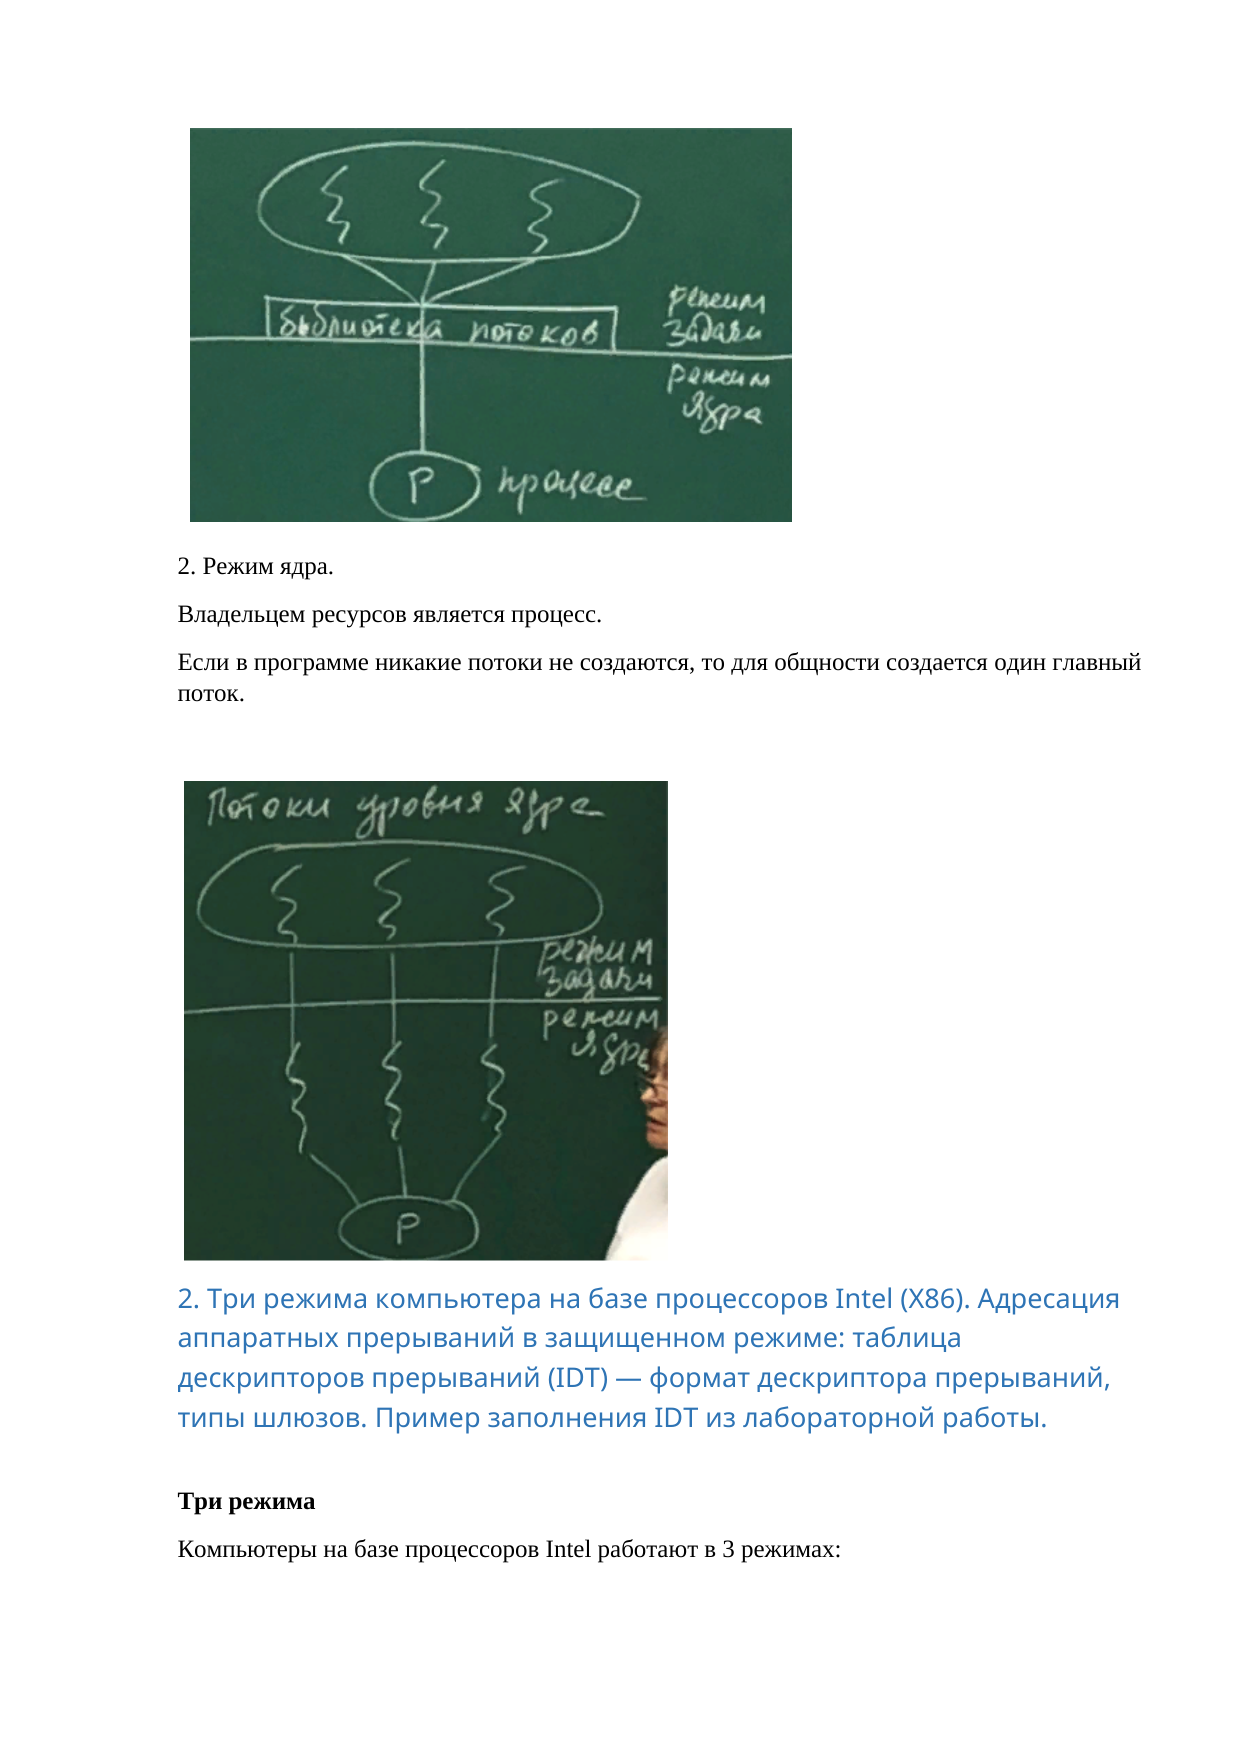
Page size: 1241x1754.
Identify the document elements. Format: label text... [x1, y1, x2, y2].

subtitle Три режима [177, 1486, 1152, 1515]
text Владельцем ресурсов является процесс. [177, 599, 1152, 628]
text Если в программе никакие потоки не создаются, то для общности создается один главный поток. [177, 647, 1152, 707]
text Компьютеры на базе процессоров Intel работают в 3 режимах: [177, 1534, 1152, 1562]
subtitle 2. Три режима компьютера на базе процессоров Intel (X86). Адресация аппаратных прерываний в защищенном режиме: таблица дескрипторов прерываний (IDT) — формат дескриптора прерываний, типы шлюзов. Пример заполнения IDT из лабораторной работы. [177, 1279, 1152, 1435]
picture [177, 773, 675, 1261]
picture [177, 118, 800, 533]
text 2. Режим ядра. [177, 551, 1152, 580]
